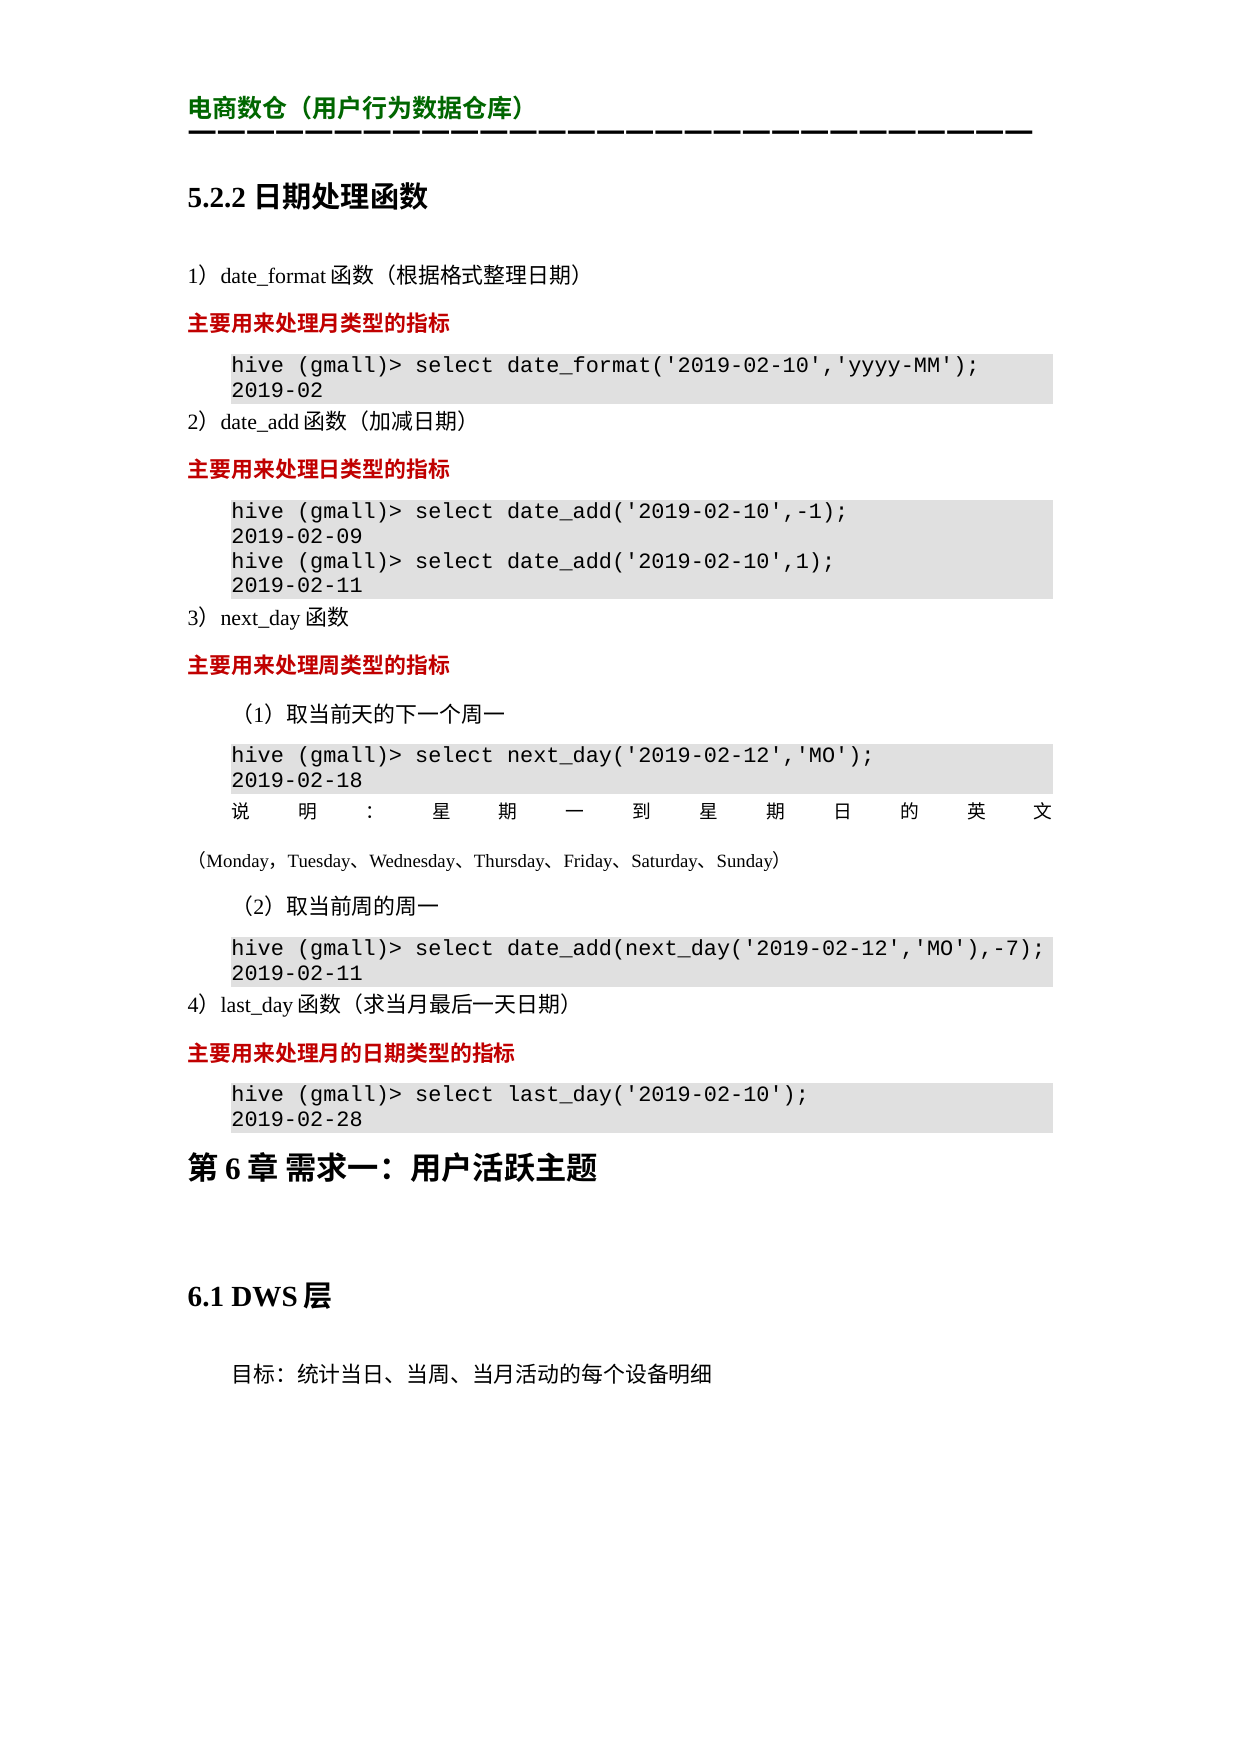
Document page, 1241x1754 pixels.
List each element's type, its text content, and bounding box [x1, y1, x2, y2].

text hive (gmall)> select date_format('2019-02-10','yyyy-MM'); [231, 354, 1053, 379]
text 目标：统计当日、当周、当月活动的每个设备明细 [187, 1357, 1053, 1389]
text hive (gmall)> select date_add('2019-02-10',-1); [231, 500, 1053, 525]
text 1）date_format函数（根据格式整理日期） [187, 257, 1053, 290]
text hive (gmall)> select date_add(next_day('2019-02-12','MO'),-7); [231, 937, 1053, 962]
list date_add函数（加减日期） [187, 404, 1053, 436]
text 2019-02-18 [231, 769, 1053, 794]
text hive (gmall)> select date_add('2019-02-10',1); [231, 550, 1053, 575]
list next_day函数 [187, 599, 1053, 632]
subtitle 5.2.2 日期处理函数 [187, 162, 1053, 227]
text hive (gmall)> select last_day('2019-02-10'); [231, 1083, 1053, 1108]
text 2019-02-28 [231, 1108, 1053, 1133]
text 主要用来处理月类型的指标 [187, 306, 1053, 338]
text （1）取当前天的下一个周一 [187, 696, 1053, 729]
text 主要用来处理周类型的指标 [187, 648, 1053, 680]
text 2019-02-09 [231, 525, 1053, 550]
text 主要用来处理月的日期类型的指标 [187, 1035, 1053, 1068]
list last_day函数（求当月最后一天日期） [187, 987, 1053, 1019]
text 2019-02 [231, 379, 1053, 404]
text 说明：星期一到星期日的英文（Monday，Tuesday、Wednesday、Thursday、Friday、Saturday、Sunday） [187, 794, 1053, 875]
text （2）取当前周的周一 [187, 889, 1053, 921]
text 2019-02-11 [231, 962, 1053, 987]
text 2019-02-11 [231, 575, 1053, 599]
subtitle 6.1 DWS层 [187, 1261, 1053, 1326]
subtitle 第6章 需求一：用户活跃主题 [187, 1133, 1053, 1198]
text 主要用来处理日类型的指标 [187, 452, 1053, 484]
text hive (gmall)> select next_day('2019-02-12','MO'); [231, 744, 1053, 769]
